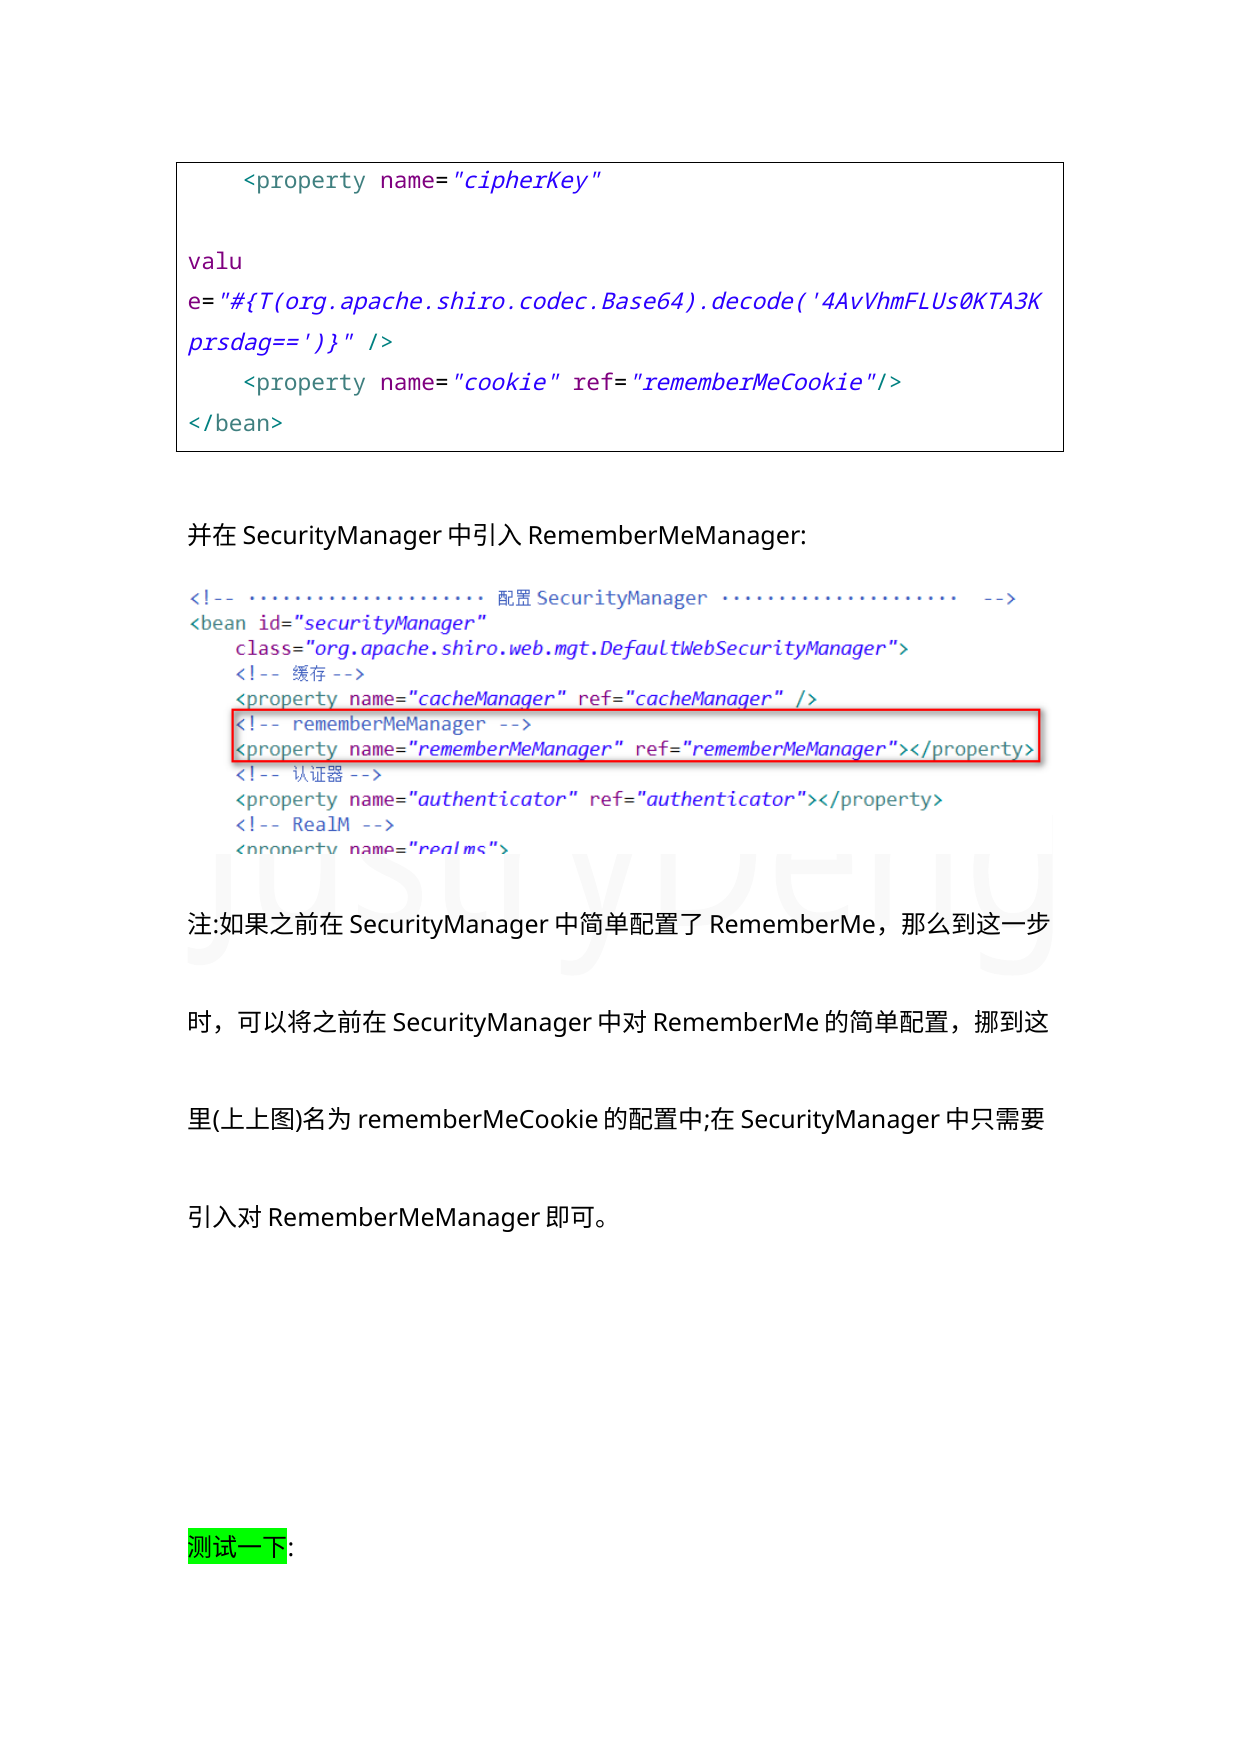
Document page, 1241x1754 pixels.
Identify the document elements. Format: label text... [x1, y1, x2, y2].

list 测试一下: [187, 1513, 1053, 1578]
picture [187, 584, 1053, 854]
list 注:如果之前在SecurityManager中简单配置了RememberMe，那么到这一步时，可以将之前在SecurityManager中对RememberMe的简单配置，挪到这里(上上图)名为rememberMeCookie的配置中;在SecurityManager中只需要引入对RememberMeManager即可。 [187, 890, 1053, 1248]
list 并在SecurityManager中引入RememberMeManager: [187, 501, 1053, 566]
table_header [177, 163, 1063, 451]
